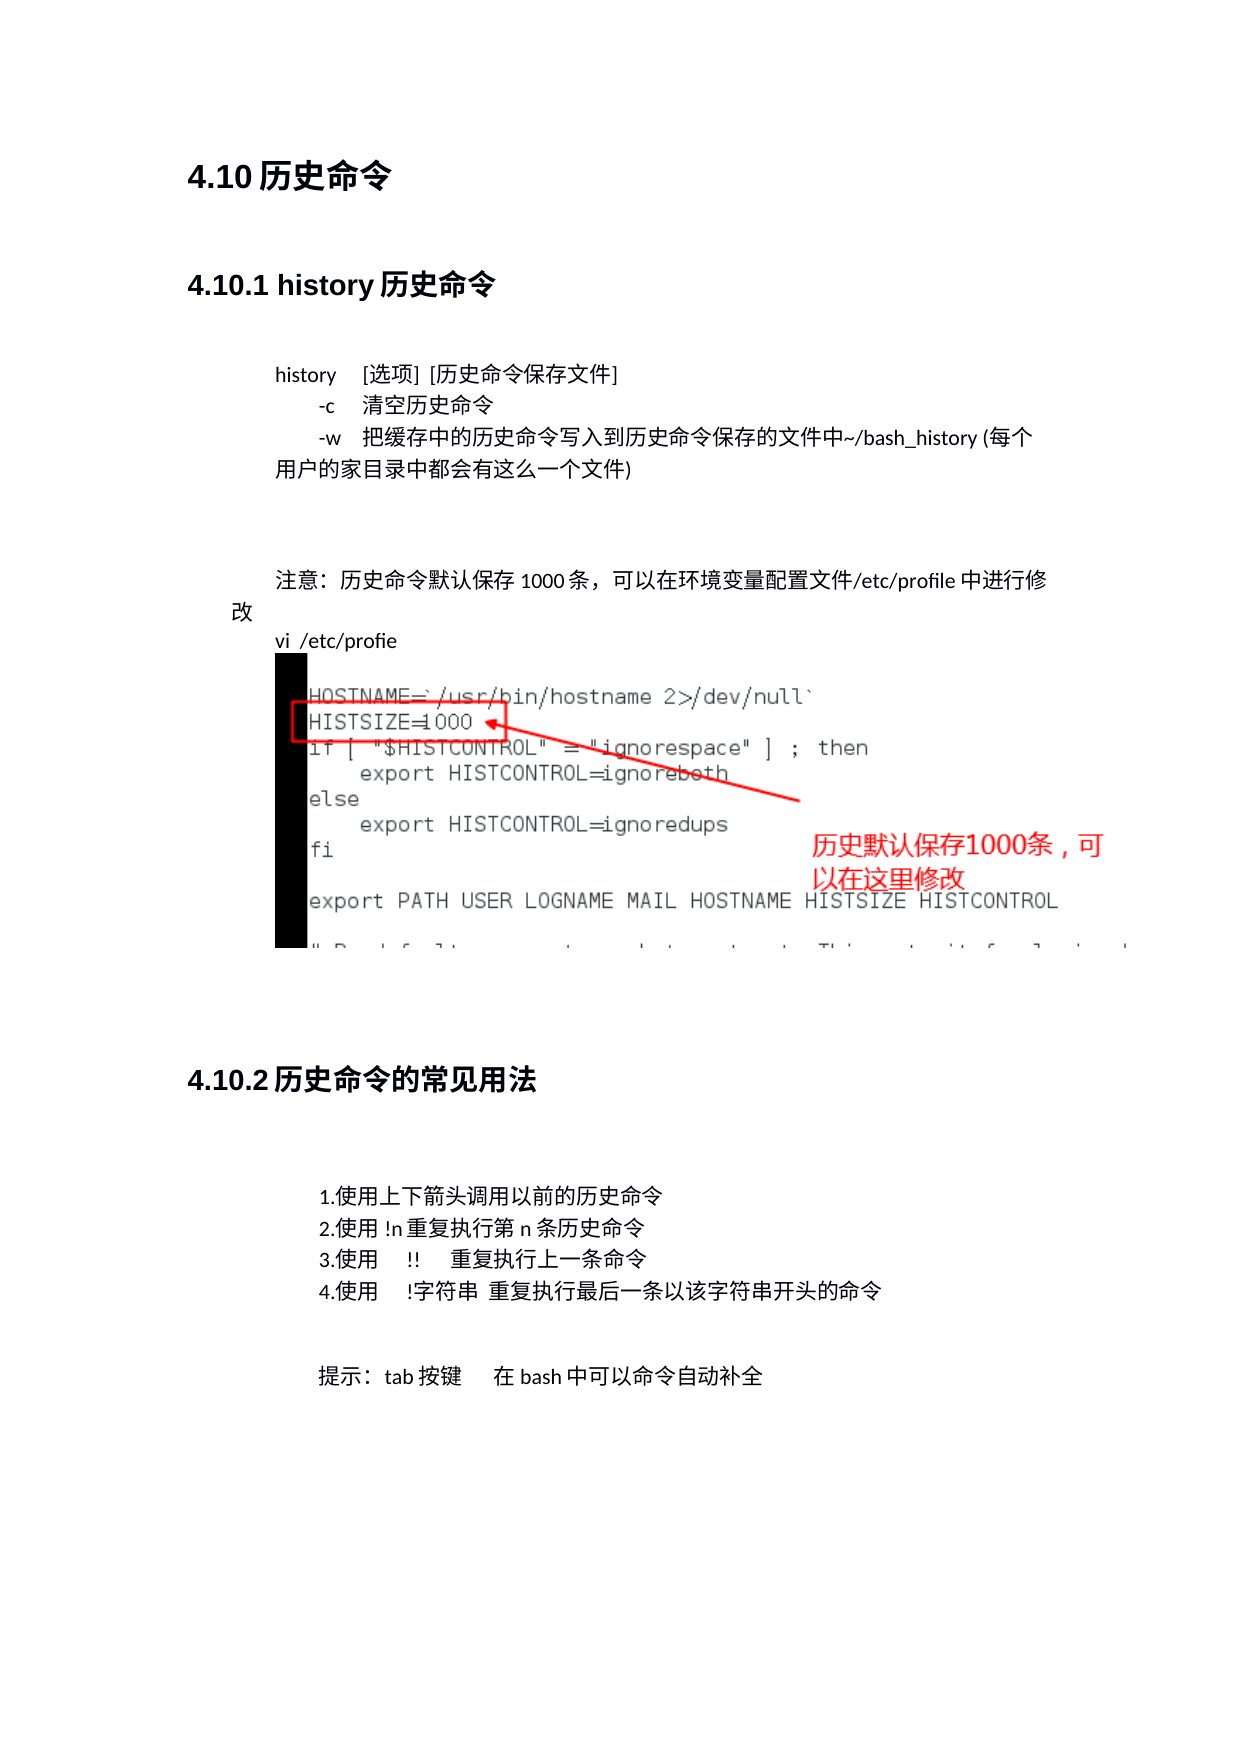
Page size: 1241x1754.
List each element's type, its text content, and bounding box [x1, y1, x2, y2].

picture [275, 653, 1140, 948]
list 使用 !字符串 重复执行最后一条以该字符串开头的命令 [275, 1274, 1053, 1306]
text -c 清空历史命令 [275, 388, 1053, 420]
text 4.10.2历史命令的常见用法 [187, 1056, 1053, 1099]
text 4.10.1 history历史命令 [187, 261, 1053, 303]
text 4.10历史命令 [187, 150, 1053, 198]
list 使用 !n 重复执行第n条历史命令 [275, 1211, 1053, 1242]
list 使用 !! 重复执行上一条命令 [275, 1242, 1053, 1274]
list 使用上下箭头调用以前的历史命令 [275, 1179, 1053, 1211]
list vi /etc/profie [231, 627, 1053, 653]
list 注意：历史命令默认保存1000条，可以在环境变量配置文件/etc/profile中进行修改 [231, 563, 1053, 627]
text history [选项] [历史命令保存文件] [231, 357, 1053, 388]
list 提示：tab按键 在bash中可以命令自动补全 [275, 1359, 1053, 1391]
text -w 把缓存中的历史命令写入到历史命令保存的文件中~/bash_history (每个用户的家目录中都会有这么一个文件) [275, 420, 1053, 483]
